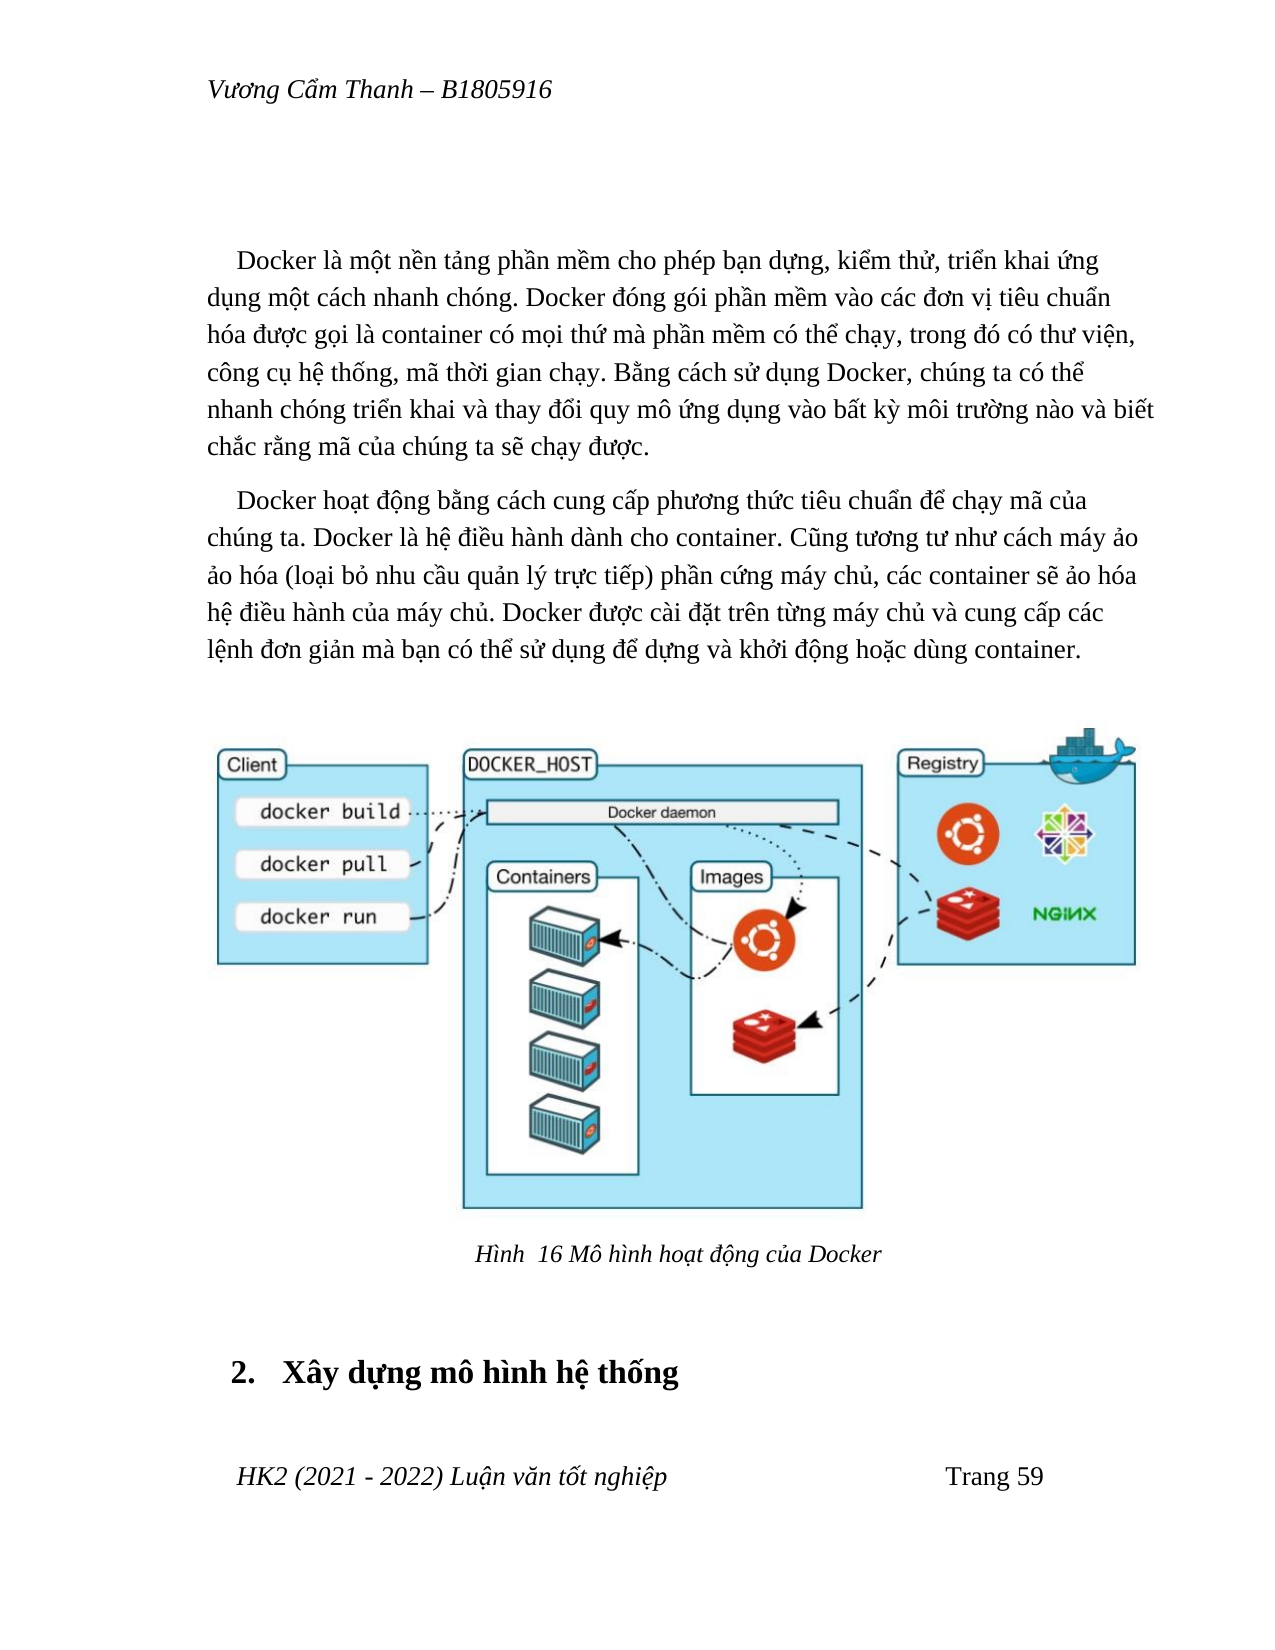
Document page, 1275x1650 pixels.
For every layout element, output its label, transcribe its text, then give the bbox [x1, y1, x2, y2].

text Docker là một nền tảng phần mềm cho phép bạn dựng, kiểm thử, triển khai ứng dụng một cách nhanh chóng. Docker đóng gói phần mềm vào các đơn vị tiêu chuẩn hóa được gọi là container có mọi thứ mà phần mềm có thể chạy, trong đó có thư viện, công cụ hệ thống, mã thời gian chạy. Bằng cách sử dụng Docker, chúng ta có thể nhanh chóng triển khai và thay đổi quy mô ứng dụng vào bất kỳ môi trường nào và biết chắc rằng mã của chúng ta sẽ chạy được. [207, 244, 1157, 461]
subtitle Xây dựng mô hình hệ thống [230, 1352, 1157, 1390]
text Docker hoạt động bằng cách cung cấp phương thức tiêu chuẩn để chạy mã của chúng ta. Docker là hệ điều hành dành cho container. Cũng tương tư như cách máy ảo ảo hóa (loại bỏ nhu cầu quản lý trực tiếp) phần cứng máy chủ, các container sẽ ảo hóa hệ điều hành của máy chủ. Docker được cài đặt trên từng máy chủ và cung cấp các lệnh đơn giản mà bạn có thể sử dụng để dựng và khởi động hoặc dùng container. [207, 484, 1157, 664]
picture [207, 720, 1152, 1233]
